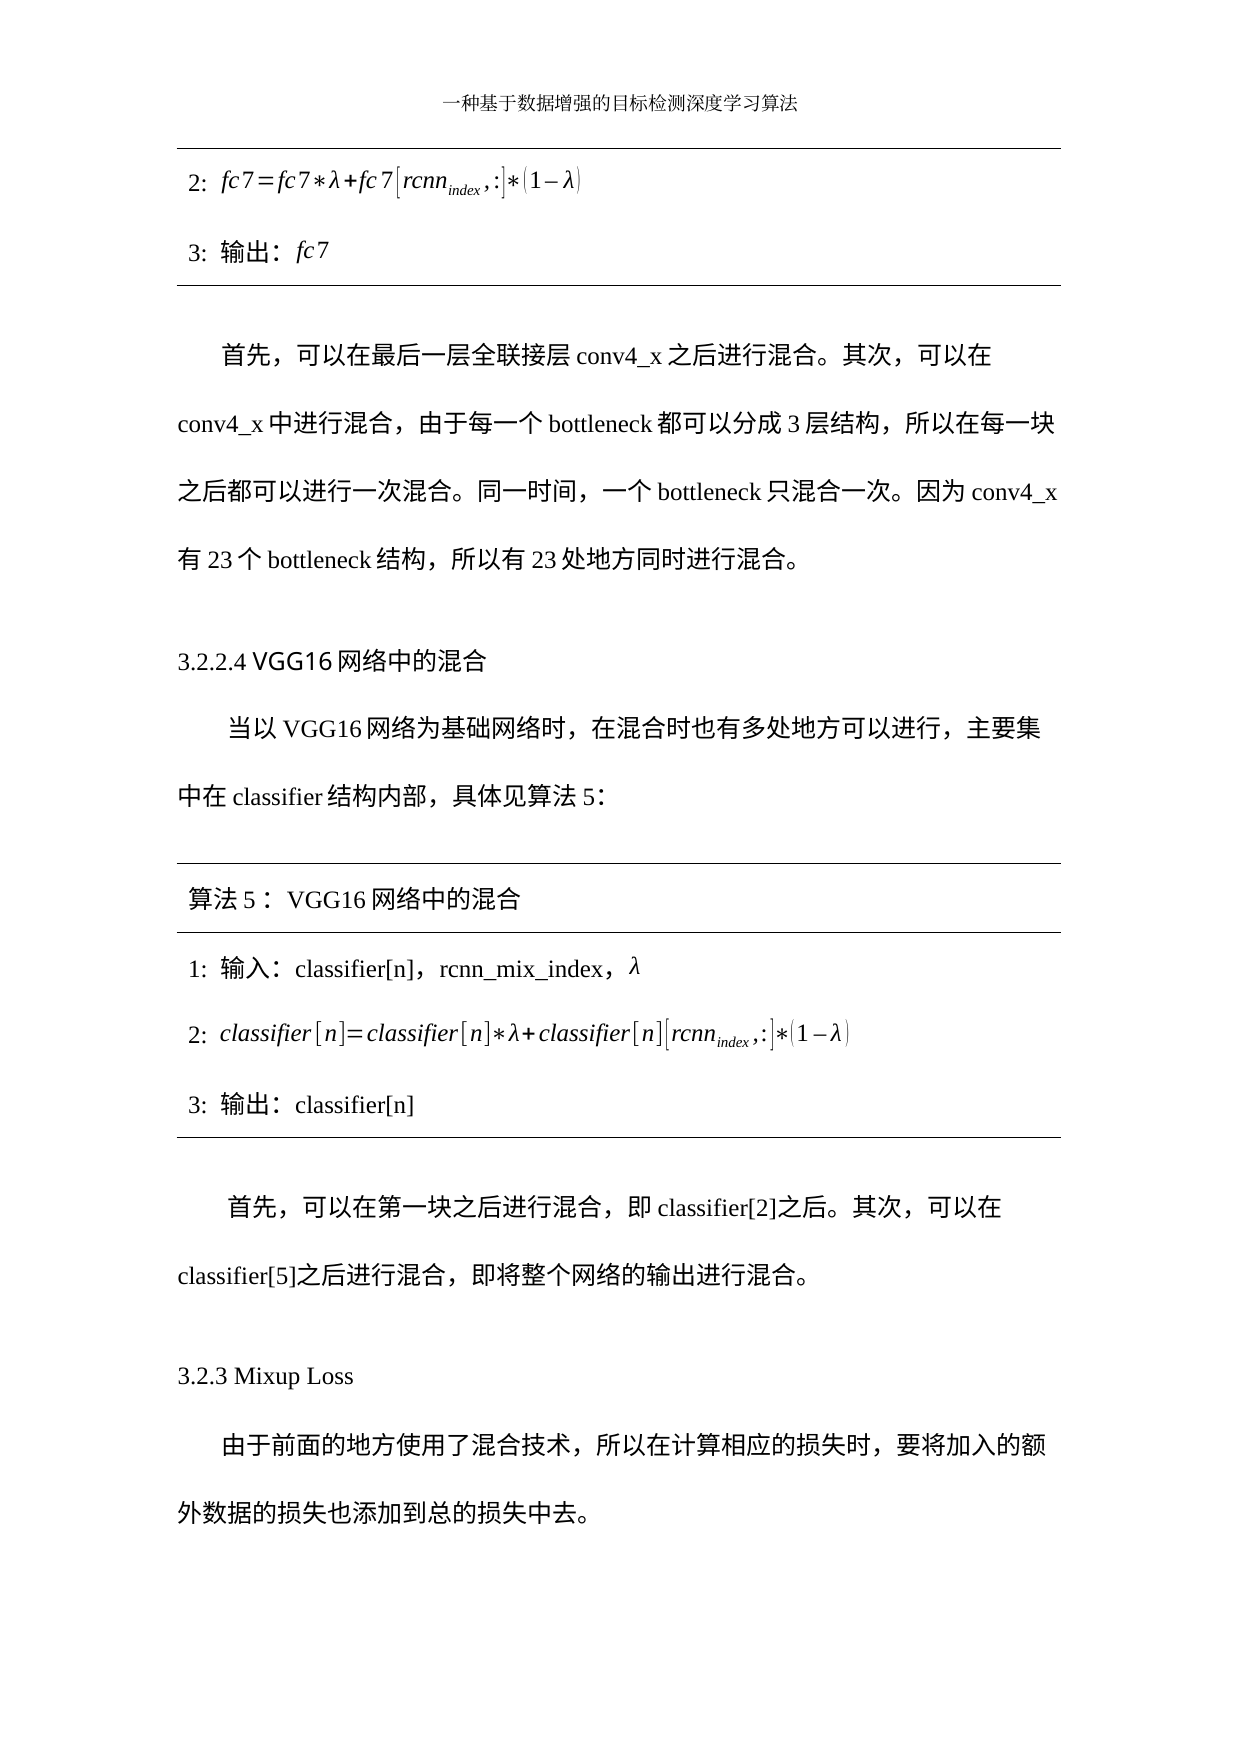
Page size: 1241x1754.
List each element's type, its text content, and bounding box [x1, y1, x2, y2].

text 由于前面的地方使用了混合技术，所以在计算相应的损失时，要将加入的额外数据的损失也添加到总的损失中去。 [177, 1409, 1063, 1545]
text 3.2.2.4 VGG16网络中的混合 [177, 625, 1063, 693]
subtitle 3.2.3 Mixup Loss [177, 1358, 1063, 1392]
table_header 算法5 ：VGG16网络中的混合 [177, 864, 1061, 932]
text 首先，可以在最后一层全联接层conv4_x之后进行混合。其次，可以在conv4_x中进行混合，由于每一个bottleneck都可以分成3层结构，所以在每一块之后都可以进行一次混合。同一时间，一个bottleneck只混合一次。因为conv4_x有23个bottleneck结构，所以有23处地方同时进行混合。 [177, 319, 1063, 591]
table_cell 1: 输入：classifier[n]，rcnn_mix_index， 2: 3: 输出：classifier[n] [177, 933, 1061, 1137]
text 首先，可以在第一块之后进行混合，即classifier[2]之后。其次，可以在classifier[5]之后进行混合，即将整个网络的输出进行混合。 [177, 1172, 1063, 1307]
text 当以VGG16网络为基础网络时，在混合时也有多处地方可以进行，主要集中在classifier结构内部，具体见算法5： [177, 693, 1063, 829]
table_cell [177, 149, 1061, 284]
